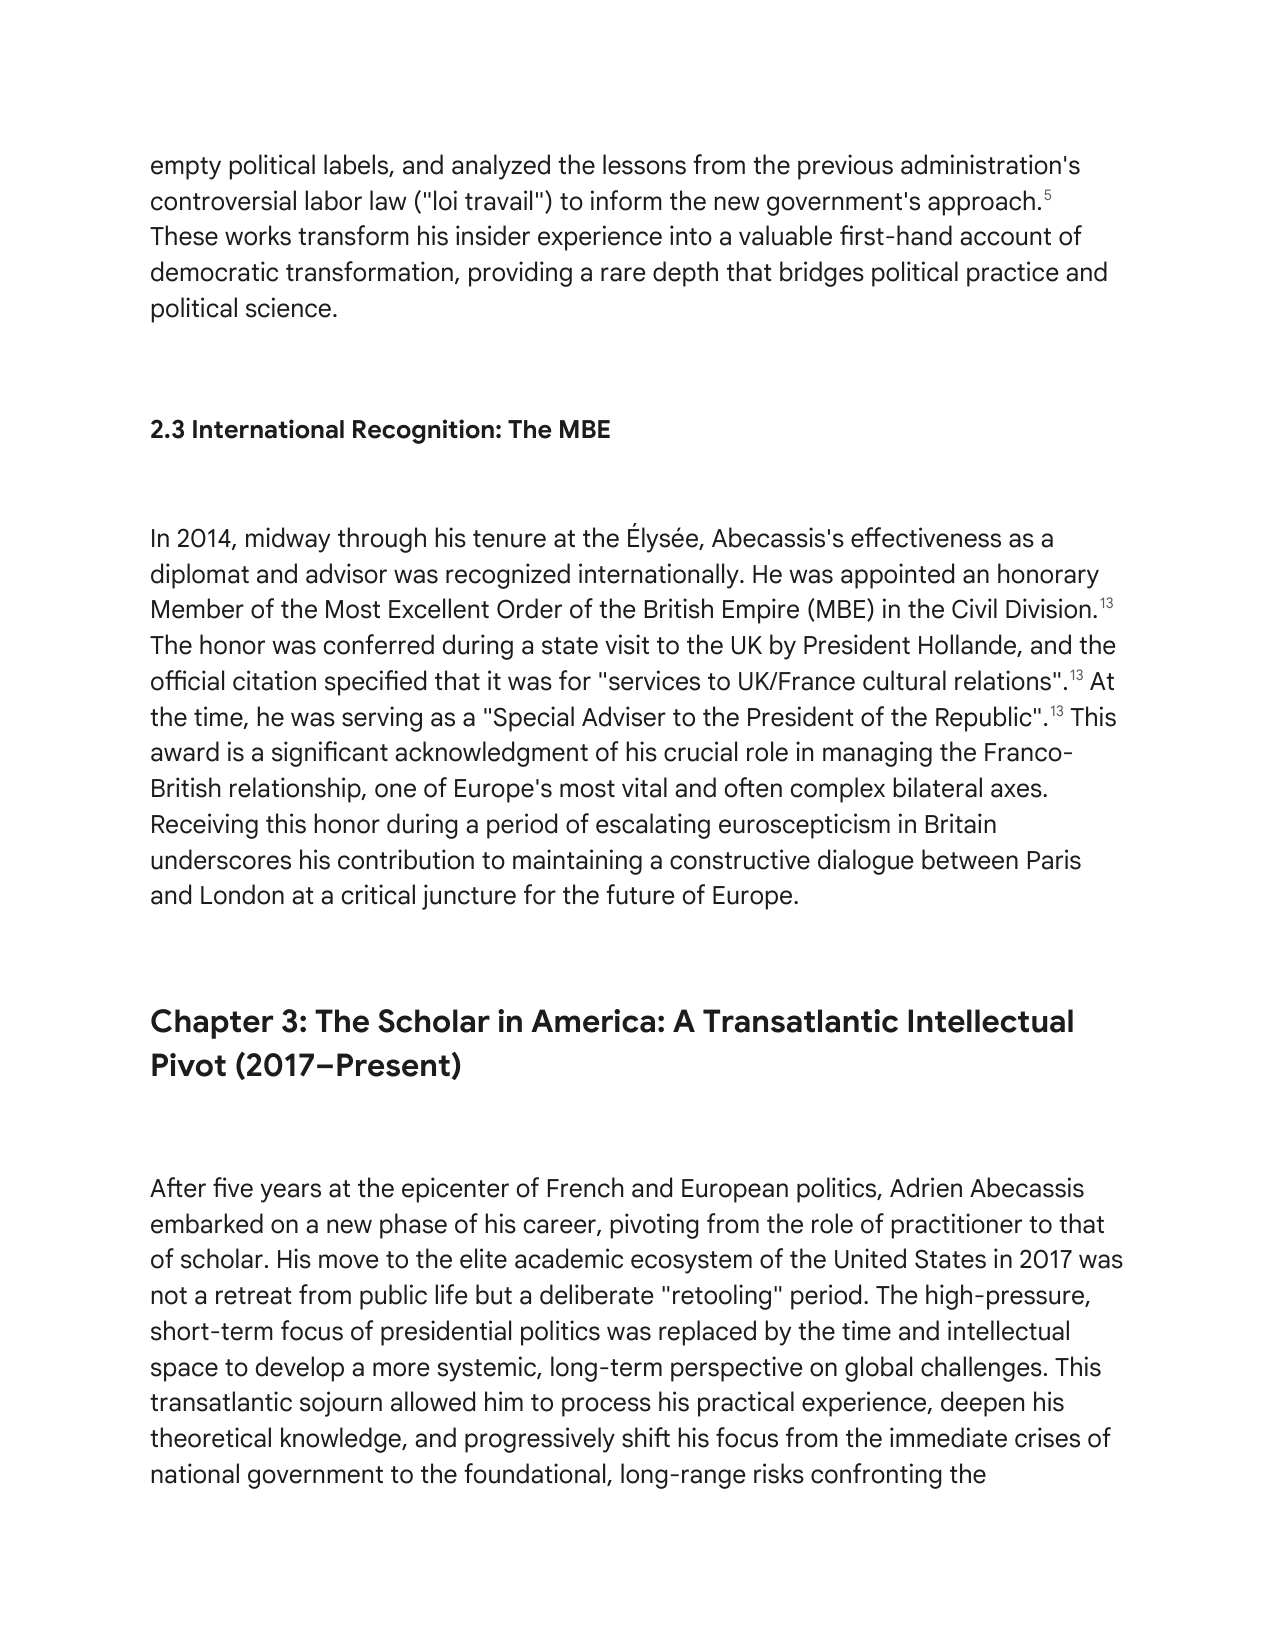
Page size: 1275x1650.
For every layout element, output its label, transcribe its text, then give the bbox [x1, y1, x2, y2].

text In 2014, midway through his tenure at the Élysée, Abecassis's effectiveness as a diplomat and advisor was recognized internationally. He was appointed an honorary Member of the Most Excellent Order of the British Empire (MBE) in the Civil Division.13 The honor was conferred during a state visit to the UK by President Hollande, and the official citation specified that it was for "services to UK/France cultural relations".13 At the time, he was serving as a "Special Adviser to the President of the Republic".13 This award is a significant acknowledgment of his crucial role in managing the Franco-British relationship, one of Europe's most vital and often complex bilateral axes. Receiving this honor during a period of escalating euroscepticism in Britain underscores his contribution to maintaining a constructive dialogue between Paris and London at a critical juncture for the future of Europe. [150, 523, 1125, 912]
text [150, 1173, 1125, 1491]
subtitle 2.3 International Recognition: The MBE [150, 414, 1125, 446]
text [150, 150, 1125, 324]
subtitle Chapter 3: The Scholar in America: A Transatlantic Intellectual Pivot (2017–Present) [150, 1002, 1125, 1086]
